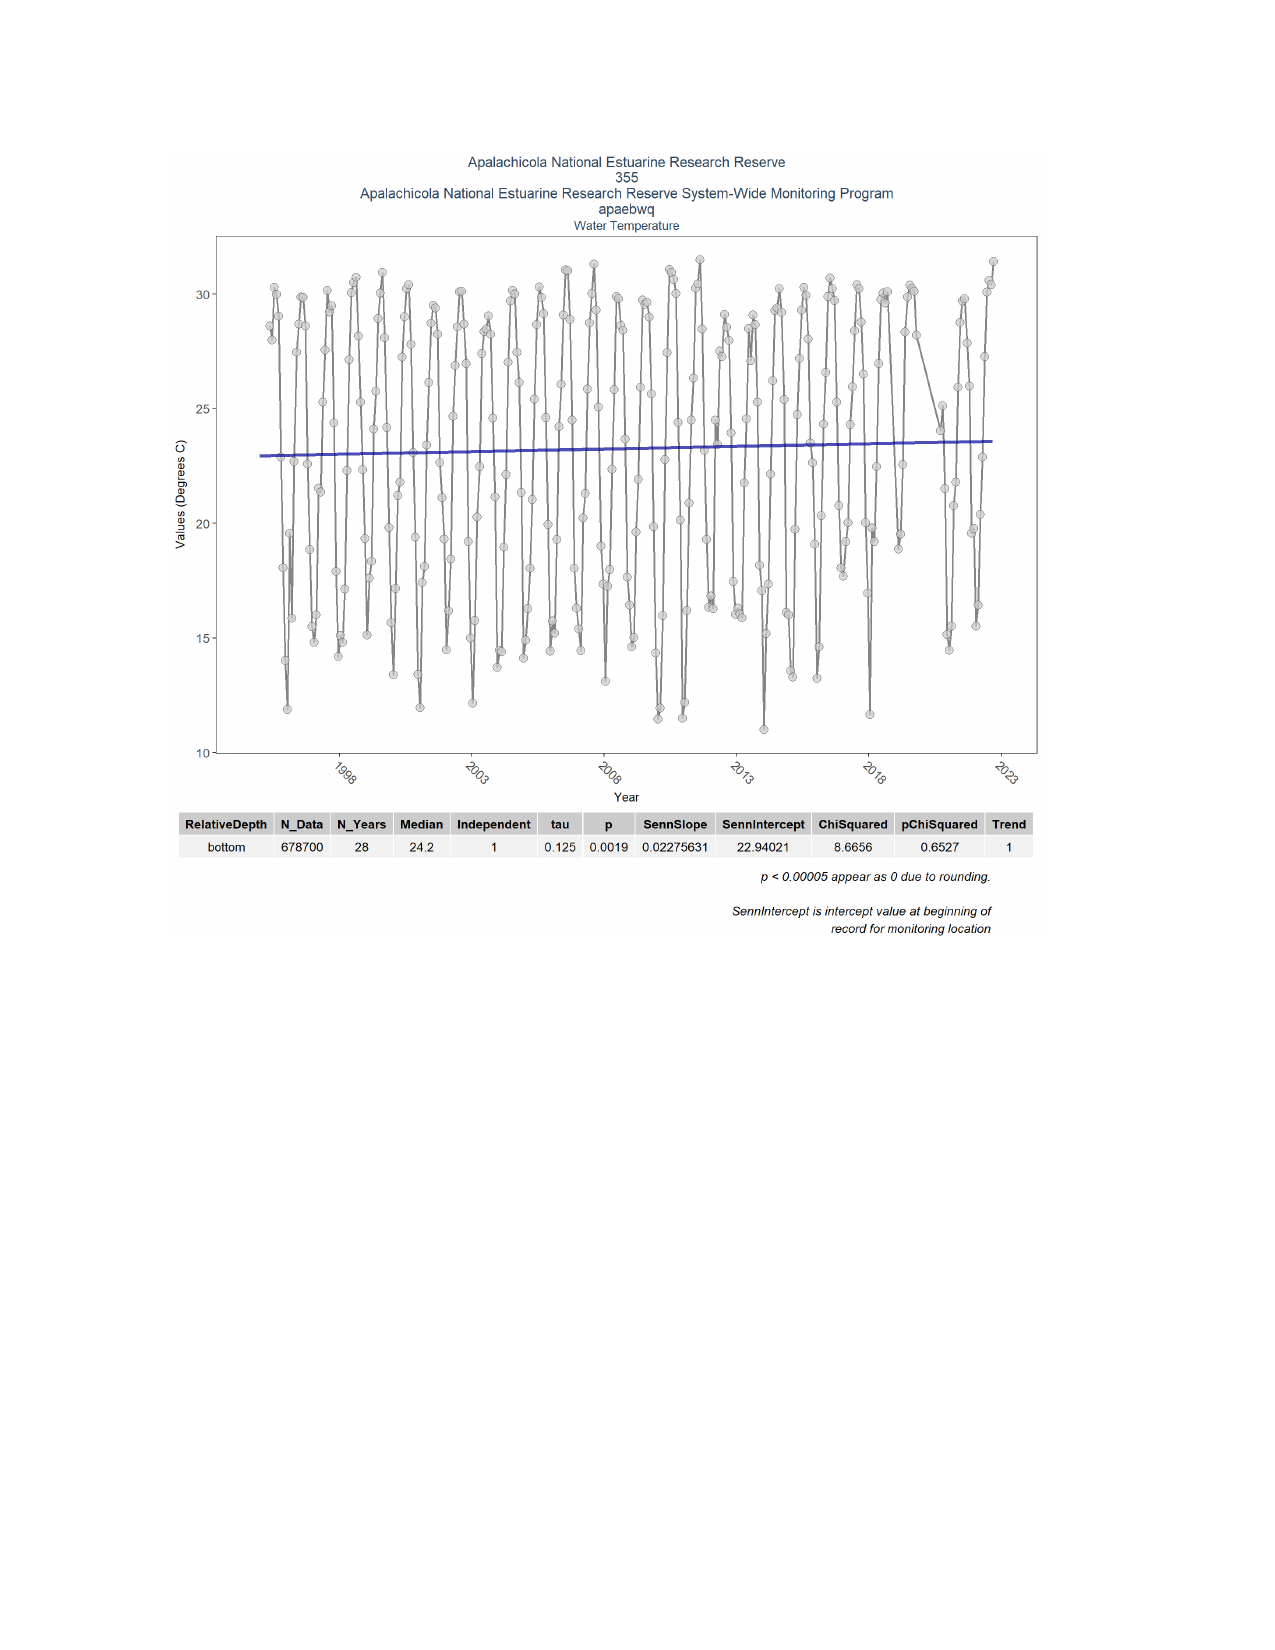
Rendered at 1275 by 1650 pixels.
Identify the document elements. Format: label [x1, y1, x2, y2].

picture [168, 150, 1044, 938]
